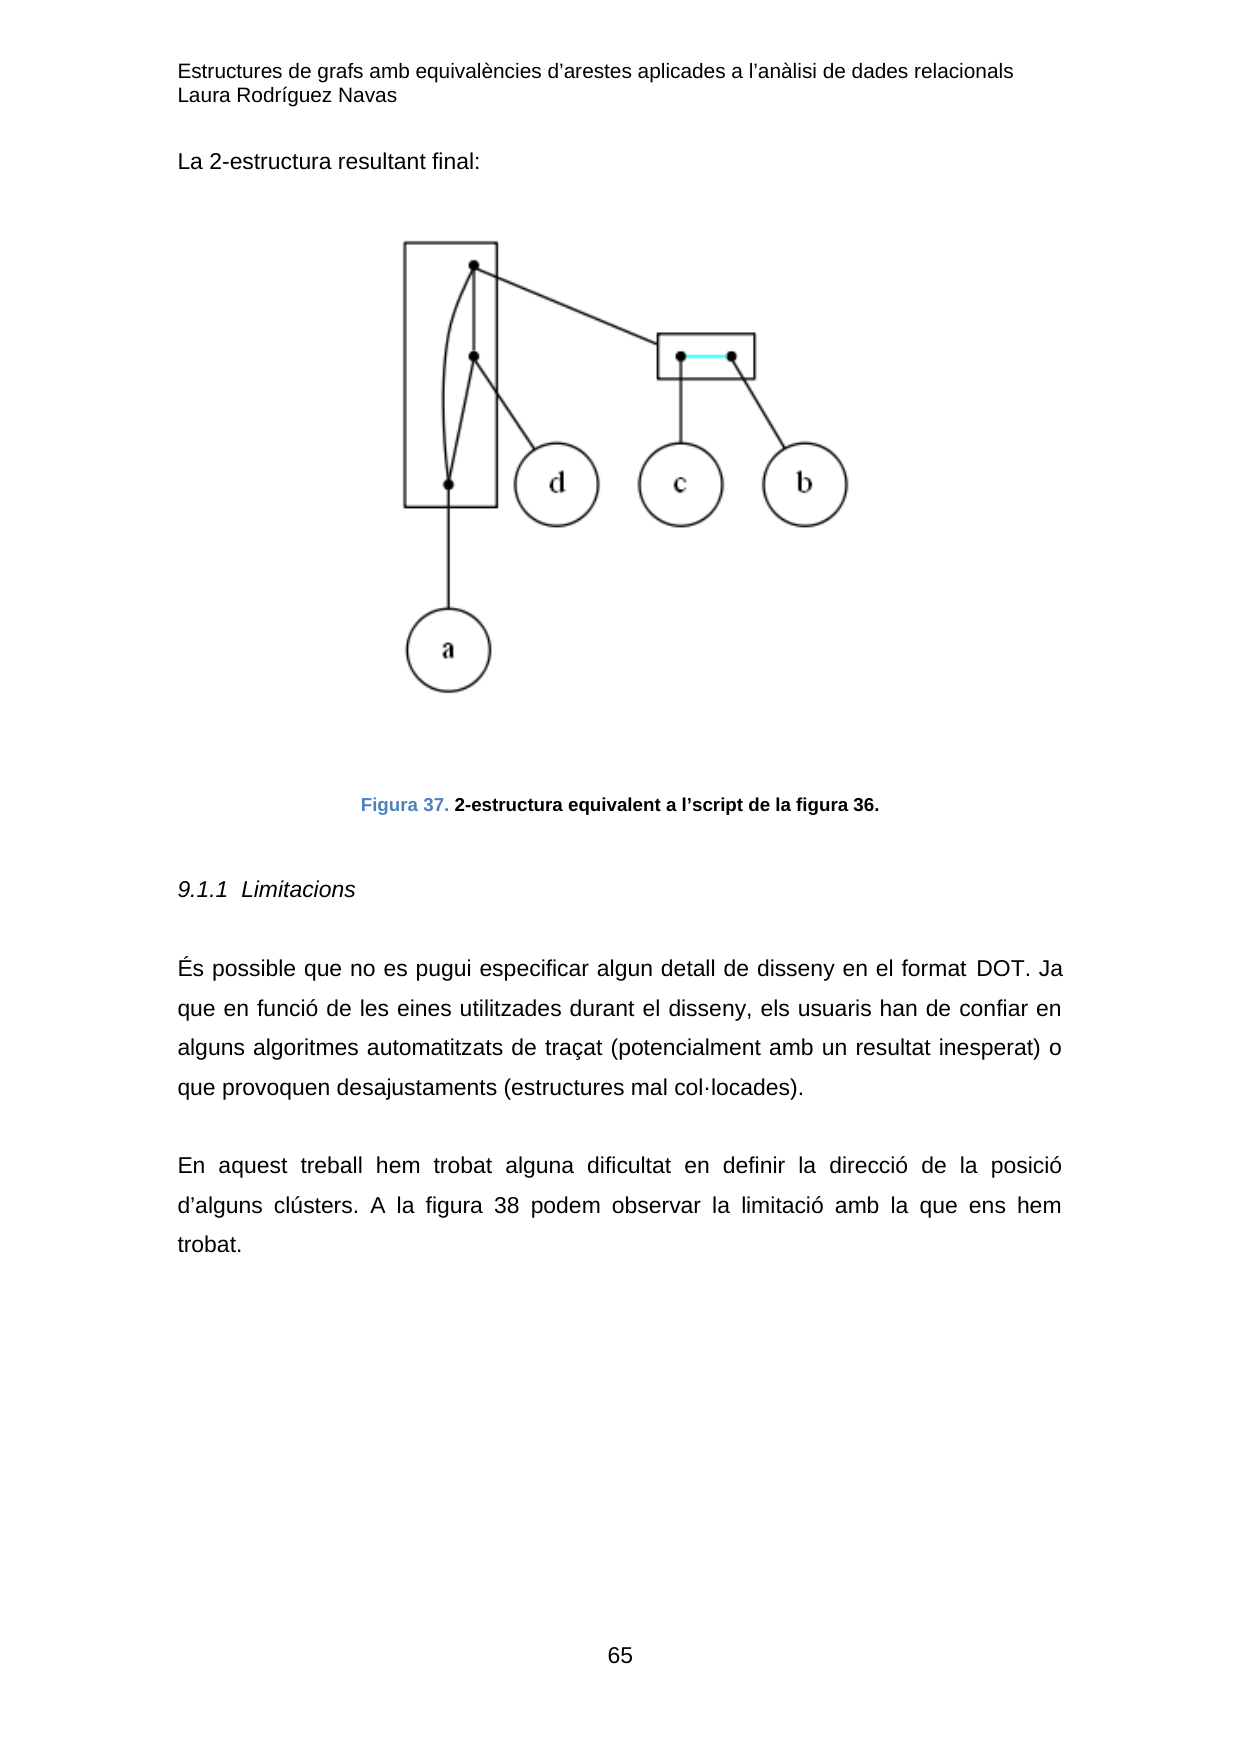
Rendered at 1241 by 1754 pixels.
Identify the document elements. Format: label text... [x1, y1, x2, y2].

text La 2-estructura resultant final: [177, 148, 1063, 174]
text És possible que no es pugui especificar algun detall de disseny en el format DOT. Ja que en funció de les eines utilitzades durant el disseny, els usuaris han de confiar en alguns algoritmes automatitzats de traçat (potencialment amb un resultat inesperat) o que provoquen desajustaments (estructures mal col·locades). [177, 955, 1063, 1100]
list Limitacions [177, 876, 1063, 902]
text En aquest treball hem trobat alguna dificultat en definir la direcció de la posició d’alguns clústers. A la figura 38 podem observar la limitació amb la que ens hem trobat. [177, 1152, 1063, 1258]
text Figura 37. 2-estructura equivalent a l’script de la figura 36. [177, 794, 1063, 816]
picture [388, 226, 852, 700]
